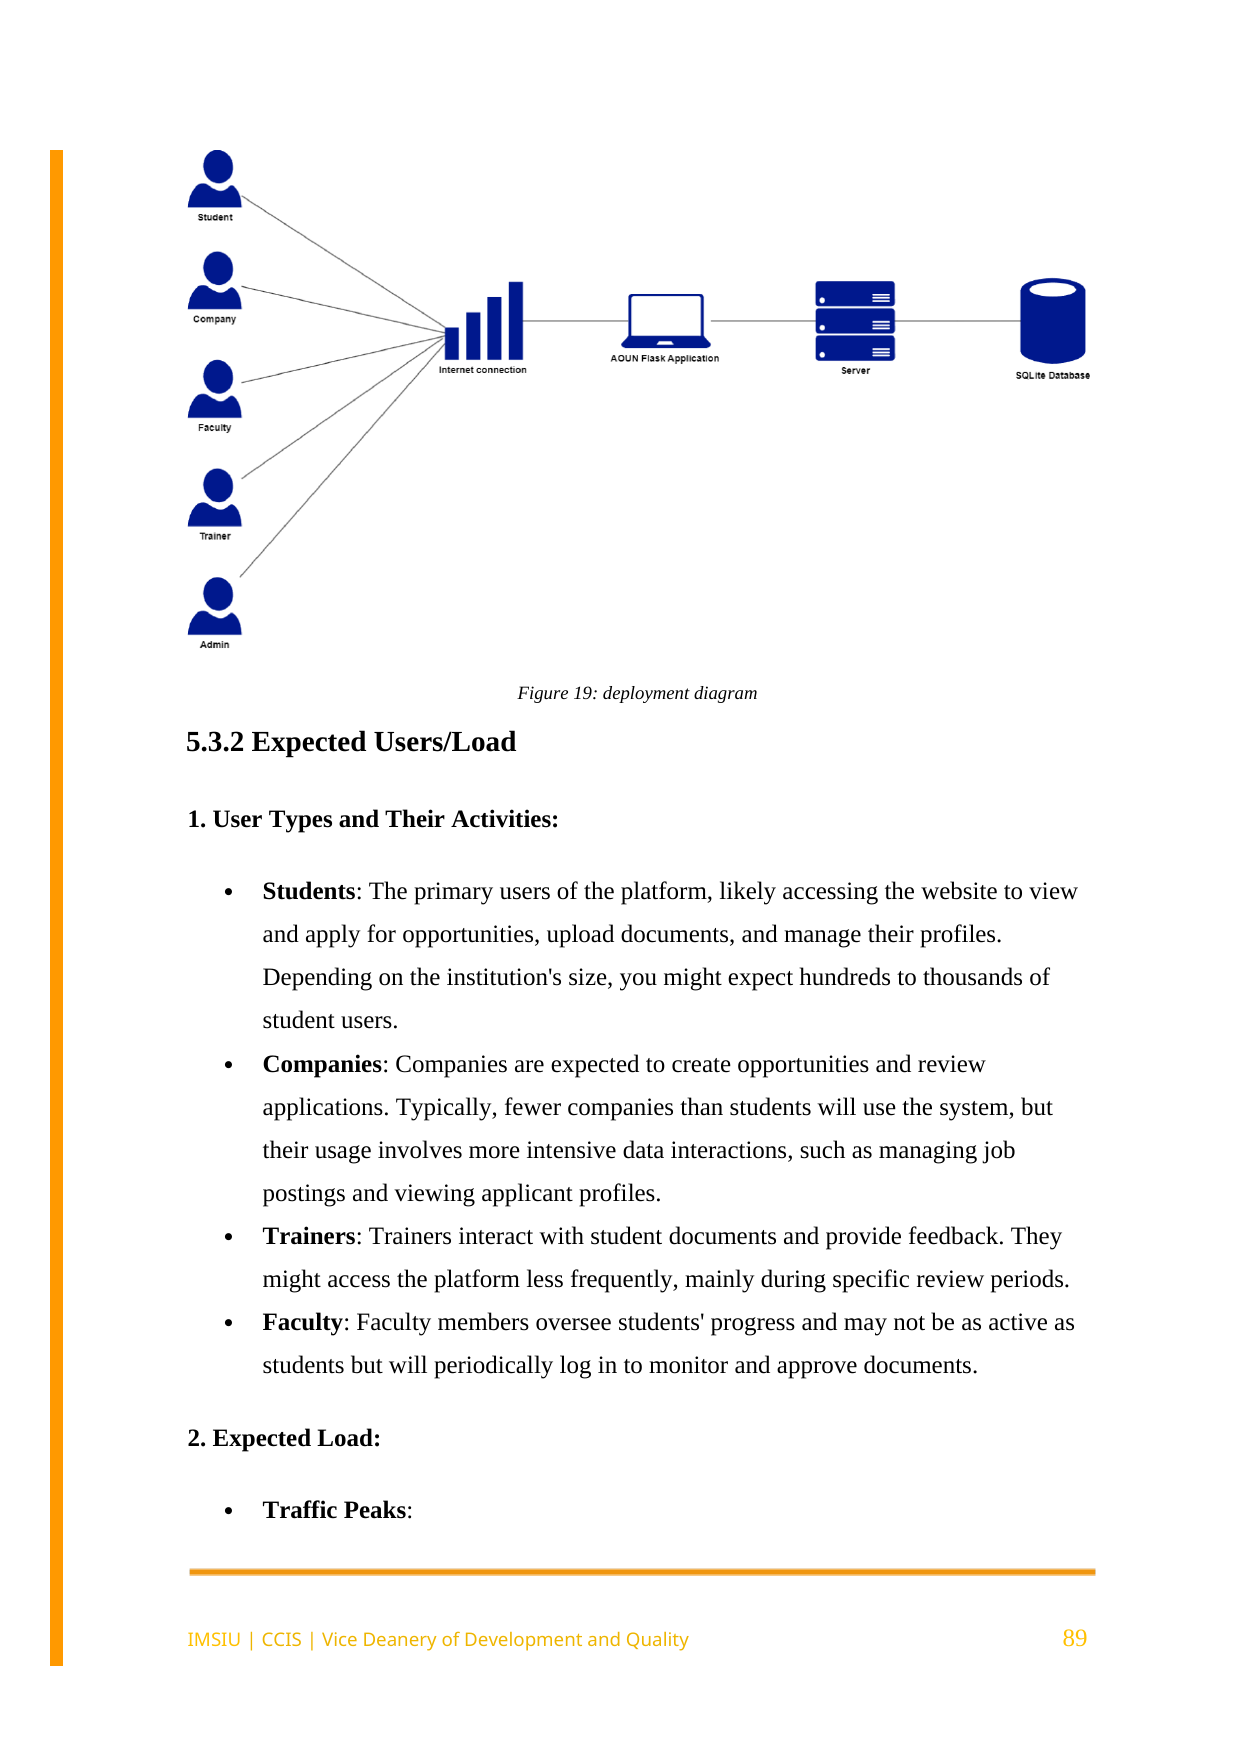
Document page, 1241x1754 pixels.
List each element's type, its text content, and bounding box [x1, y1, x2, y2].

text 1. User Types and Their Activities: [187, 804, 1090, 833]
list Trainers: Trainers interact with student documents and provide feedback. They might access the platform less frequently, mainly during specific review periods. [225, 1221, 1090, 1293]
text Figure 19: deployment diagram [186, 682, 1090, 704]
picture [187, 1567, 1100, 1576]
text 2. Expected Load: [187, 1423, 1090, 1452]
list Companies: Companies are expected to create opportunities and review applications. Typically, fewer companies than students will use the system, but their usage involves more intensive data interactions, such as managing job postings and viewing applicant profiles. [225, 1049, 1090, 1207]
subtitle 5.3.2 Expected Users/Load [186, 724, 1092, 758]
picture [187, 150, 1090, 651]
list Students: The primary users of the platform, likely accessing the website to view and apply for opportunities, upload documents, and manage their profiles. Depending on the institution's size, you might expect hundreds to thousands of student users. [225, 876, 1090, 1034]
list Faculty: Faculty members oversee students' progress and may not be as active as students but will periodically log in to monitor and approve documents. [225, 1307, 1090, 1379]
list Traffic Peaks: [225, 1495, 1090, 1524]
